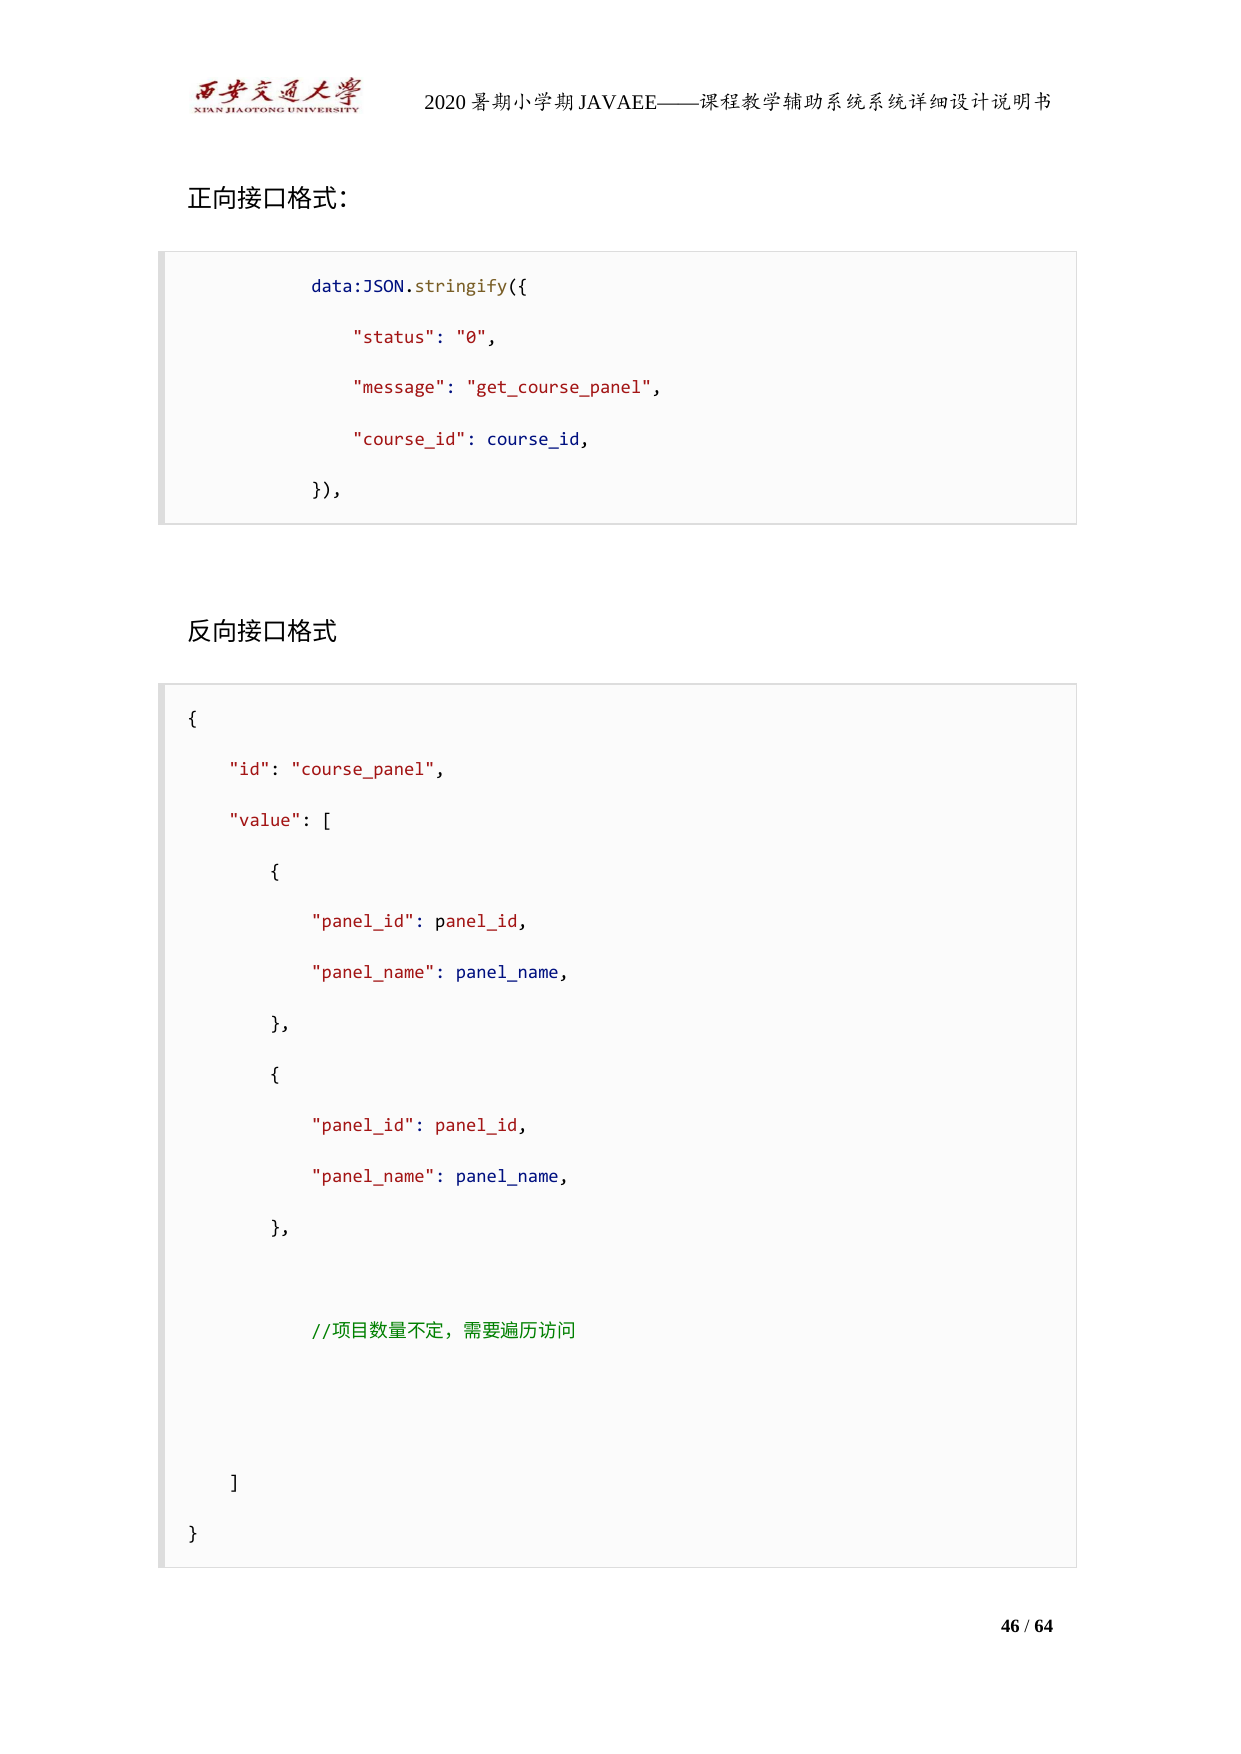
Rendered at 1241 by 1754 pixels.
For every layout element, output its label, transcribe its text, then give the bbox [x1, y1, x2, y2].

text "panel_id": panel_id, [165, 887, 1076, 937]
text "message": "get_course_panel", [165, 353, 1076, 403]
text }, [165, 1192, 1076, 1243]
text data:JSON.stringify({ [165, 252, 1076, 302]
picture [189, 77, 364, 114]
text ] [165, 1447, 1076, 1498]
text "value": [ [165, 785, 1076, 836]
text 正向接口格式： [187, 163, 1053, 231]
text { [165, 1039, 1076, 1090]
text "panel_name": panel_name, [165, 1141, 1076, 1192]
text { [165, 685, 1076, 734]
text "status": "0", [165, 302, 1076, 353]
text "id": "course_panel", [165, 734, 1076, 785]
text { [165, 836, 1076, 887]
text 反向接口格式 [187, 595, 1053, 663]
text "course_id": course_id, [165, 403, 1076, 454]
text }, [165, 988, 1076, 1039]
text }), [165, 454, 1076, 523]
text "panel_id": panel_id, [165, 1090, 1076, 1141]
text "panel_name": panel_name, [165, 937, 1076, 988]
text //项目数量不定，需要遍历访问 [165, 1294, 1076, 1345]
text } [165, 1498, 1076, 1567]
